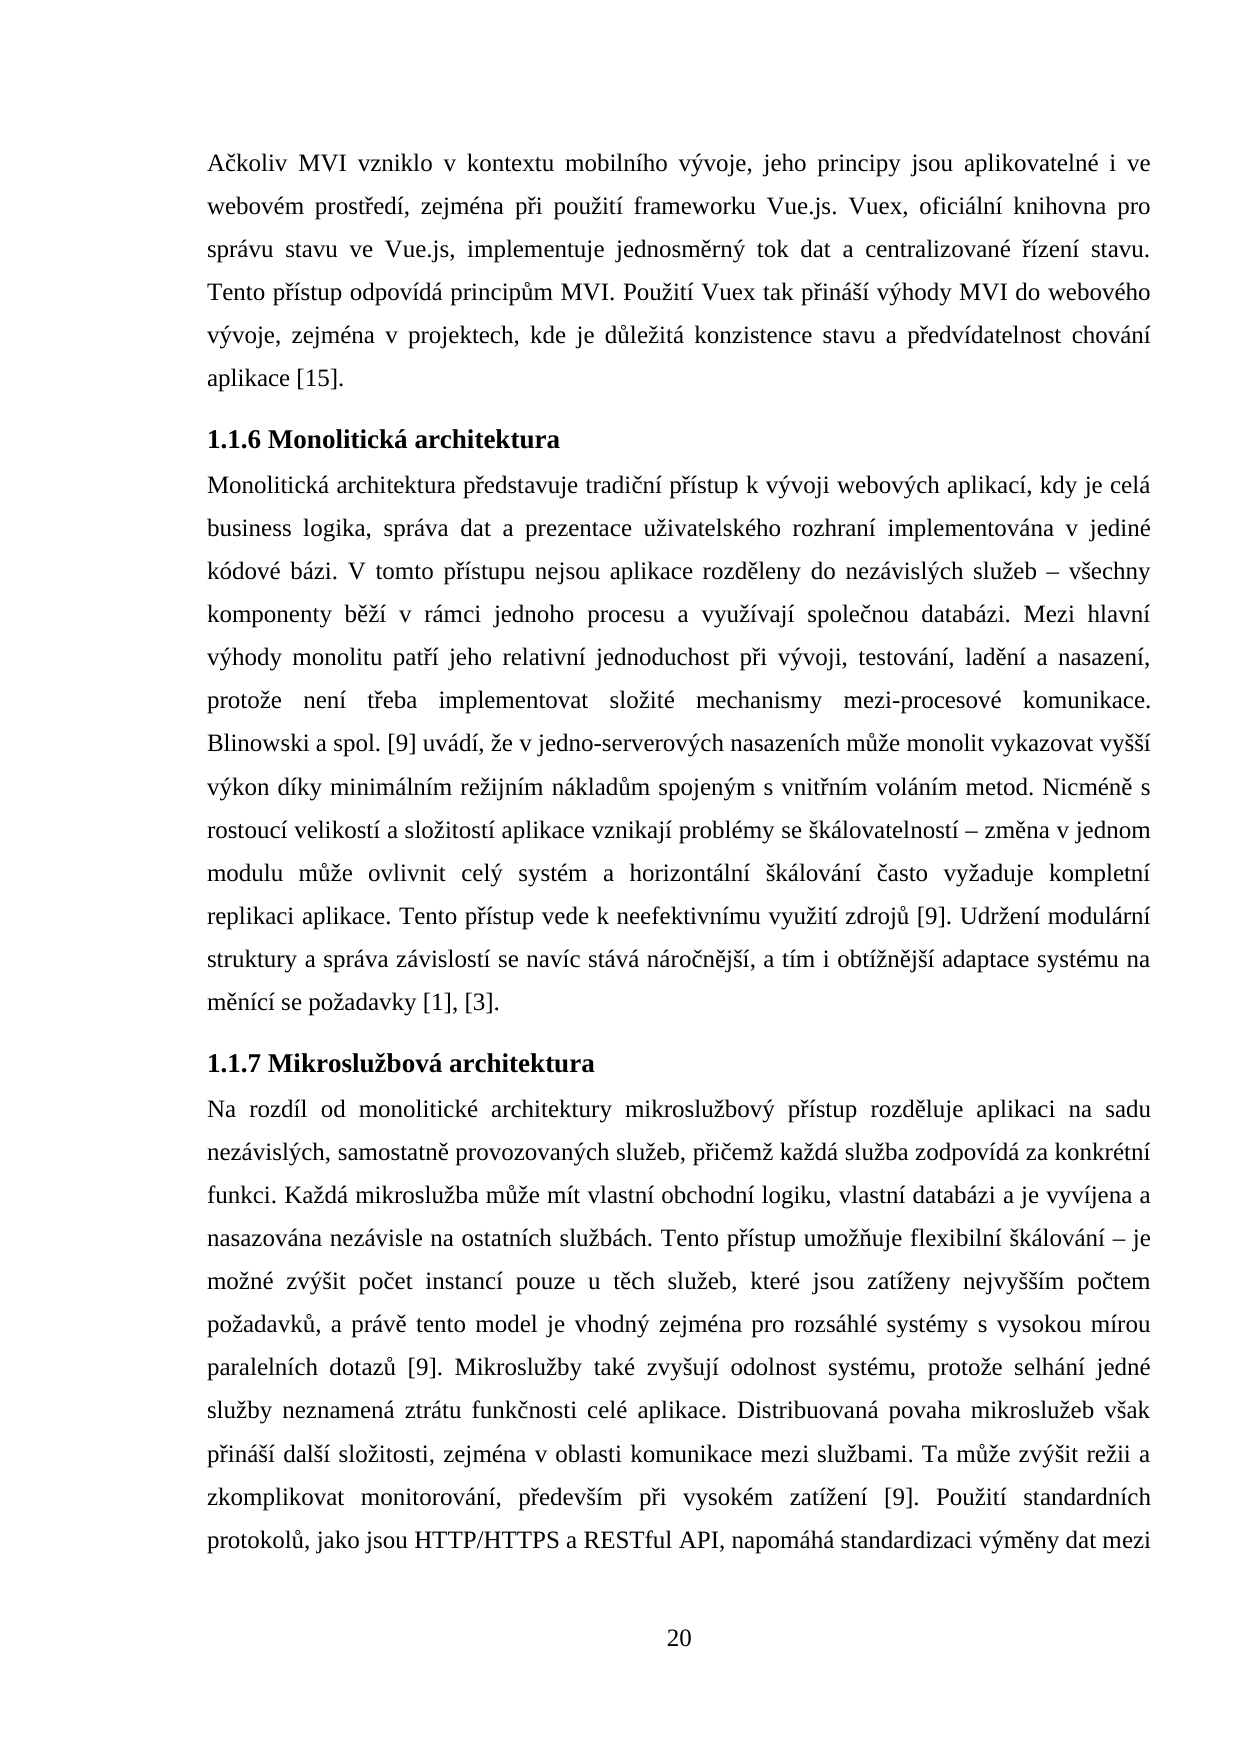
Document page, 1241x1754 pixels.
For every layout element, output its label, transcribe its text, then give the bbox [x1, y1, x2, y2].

subtitle 1.1.7 Mikroslužbová architektura [207, 1047, 1152, 1078]
text Monolitická architektura představuje tradiční přístup k vývoji webových aplikací, kdy je celá business logika, správa dat a prezentace uživatelského rozhraní implementována v jediné kódové bázi. V tomto přístupu nejsou aplikace rozděleny do nezávislých služeb – všechny komponenty běží v rámci jednoho procesu a využívají společnou databázi. Mezi hlavní výhody monolitu patří jeho relativní jednoduchost při vývoji, testování, ladění a nasazení, protože není třeba implementovat složité mechanismy mezi-procesové komunikace. Blinowski a spol. [9] uvádí, že v jedno-serverových nasazeních může monolit vykazovat vyšší výkon díky minimálním režijním nákladům spojeným s vnitřním voláním metod. Nicméně s rostoucí velikostí a složitostí aplikace vznikají problémy se škálovatelností – změna v jednom modulu může ovlivnit celý systém a horizontální škálování často vyžaduje kompletní replikaci aplikace. Tento přístup vede k neefektivnímu využití zdrojů [9]. Udržení modulární struktury a správa závislostí se navíc stává náročnější, a tím i obtížnější adaptace systému na měnící se požadavky [1], [3]. [207, 470, 1152, 1016]
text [207, 1094, 1152, 1554]
subtitle 1.1.6 Monolitická architektura [207, 423, 1152, 454]
text Ačkoliv MVI vzniklo v kontextu mobilního vývoje, jeho principy jsou aplikovatelné i ve webovém prostředí, zejména při použití frameworku Vue.js. Vuex, oficiální knihovna pro správu stavu ve Vue.js, implementuje jednosměrný tok dat a centralizované řízení stavu. Tento přístup odpovídá principům MVI. Použití Vuex tak přináší výhody MVI do webového vývoje, zejména v projektech, kde je důležitá konzistence stavu a předvídatelnost chování aplikace [15]. [207, 148, 1152, 392]
